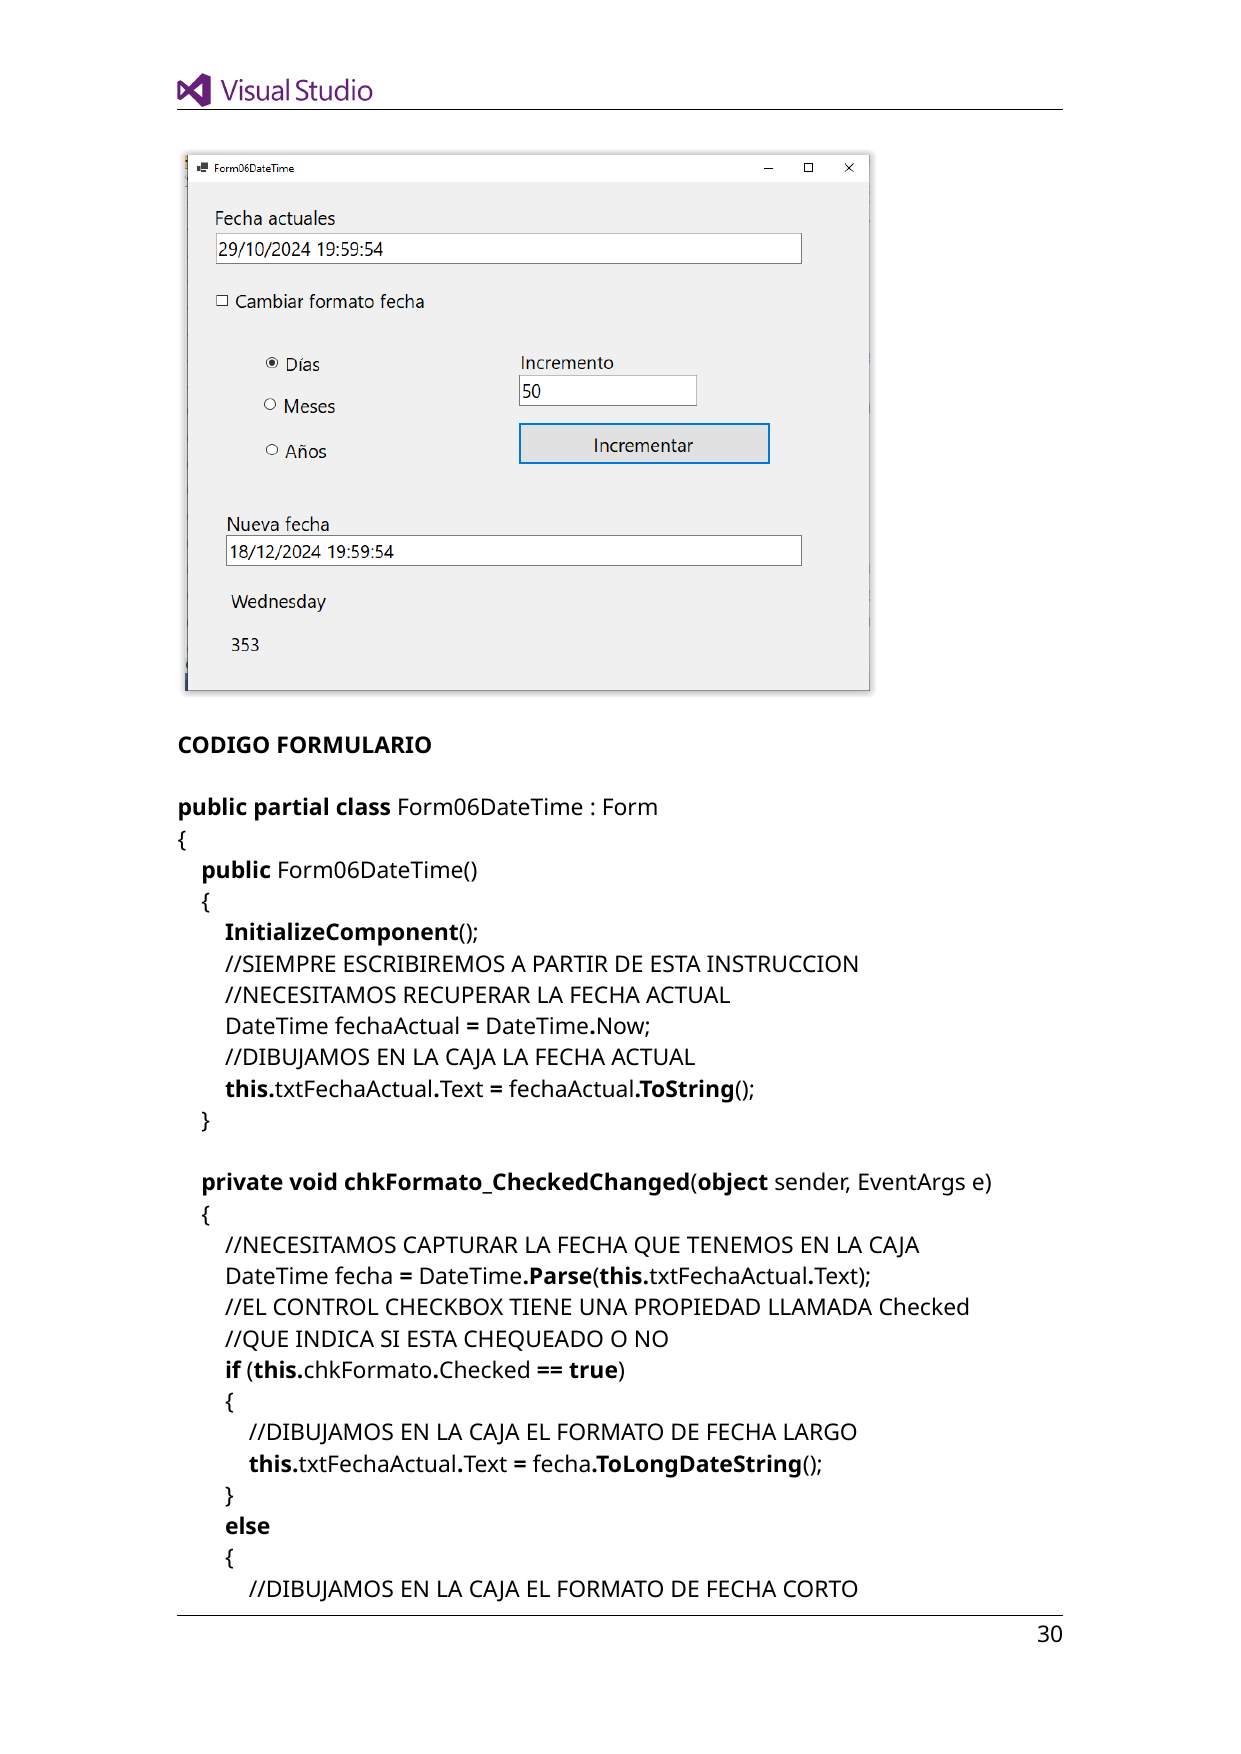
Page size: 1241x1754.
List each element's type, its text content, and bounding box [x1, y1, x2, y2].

text if (this.chkFormato.Checked == true) [177, 1354, 1063, 1385]
text { [177, 1198, 1063, 1229]
text //SIEMPRE ESCRIBIREMOS A PARTIR DE ESTA INSTRUCCION [177, 948, 1063, 979]
text public partial class Form06DateTime : Form [177, 791, 1063, 823]
text else [177, 1510, 1063, 1541]
text { [177, 1385, 1063, 1416]
text public Form06DateTime() [177, 854, 1063, 885]
text this.txtFechaActual.Text = fechaActual.ToString(); [177, 1073, 1063, 1104]
text //DIBUJAMOS EN LA CAJA EL FORMATO DE FECHA CORTO [177, 1573, 1063, 1604]
text DateTime fecha = DateTime.Parse(this.txtFechaActual.Text); [177, 1260, 1063, 1291]
text //NECESITAMOS RECUPERAR LA FECHA ACTUAL [177, 979, 1063, 1010]
text } [177, 1479, 1063, 1510]
text { [177, 885, 1063, 916]
text { [177, 1541, 1063, 1573]
picture [177, 147, 877, 698]
text //NECESITAMOS CAPTURAR LA FECHA QUE TENEMOS EN LA CAJA [177, 1229, 1063, 1260]
text } [177, 1104, 1063, 1135]
text DateTime fechaActual = DateTime.Now; [177, 1010, 1063, 1041]
text //EL CONTROL CHECKBOX TIENE UNA PROPIEDAD LLAMADA Checked [177, 1291, 1063, 1323]
text private void chkFormato_CheckedChanged(object sender, EventArgs e) [177, 1166, 1063, 1198]
text this.txtFechaActual.Text = fecha.ToLongDateString(); [177, 1448, 1063, 1479]
text { [177, 823, 1063, 854]
text //DIBUJAMOS EN LA CAJA LA FECHA ACTUAL [177, 1041, 1063, 1073]
text CODIGO FORMULARIO [177, 729, 1063, 760]
text //QUE INDICA SI ESTA CHEQUEADO O NO [177, 1323, 1063, 1354]
picture [177, 73, 375, 107]
text InitializeComponent(); [177, 916, 1063, 948]
text //DIBUJAMOS EN LA CAJA EL FORMATO DE FECHA LARGO [177, 1416, 1063, 1448]
